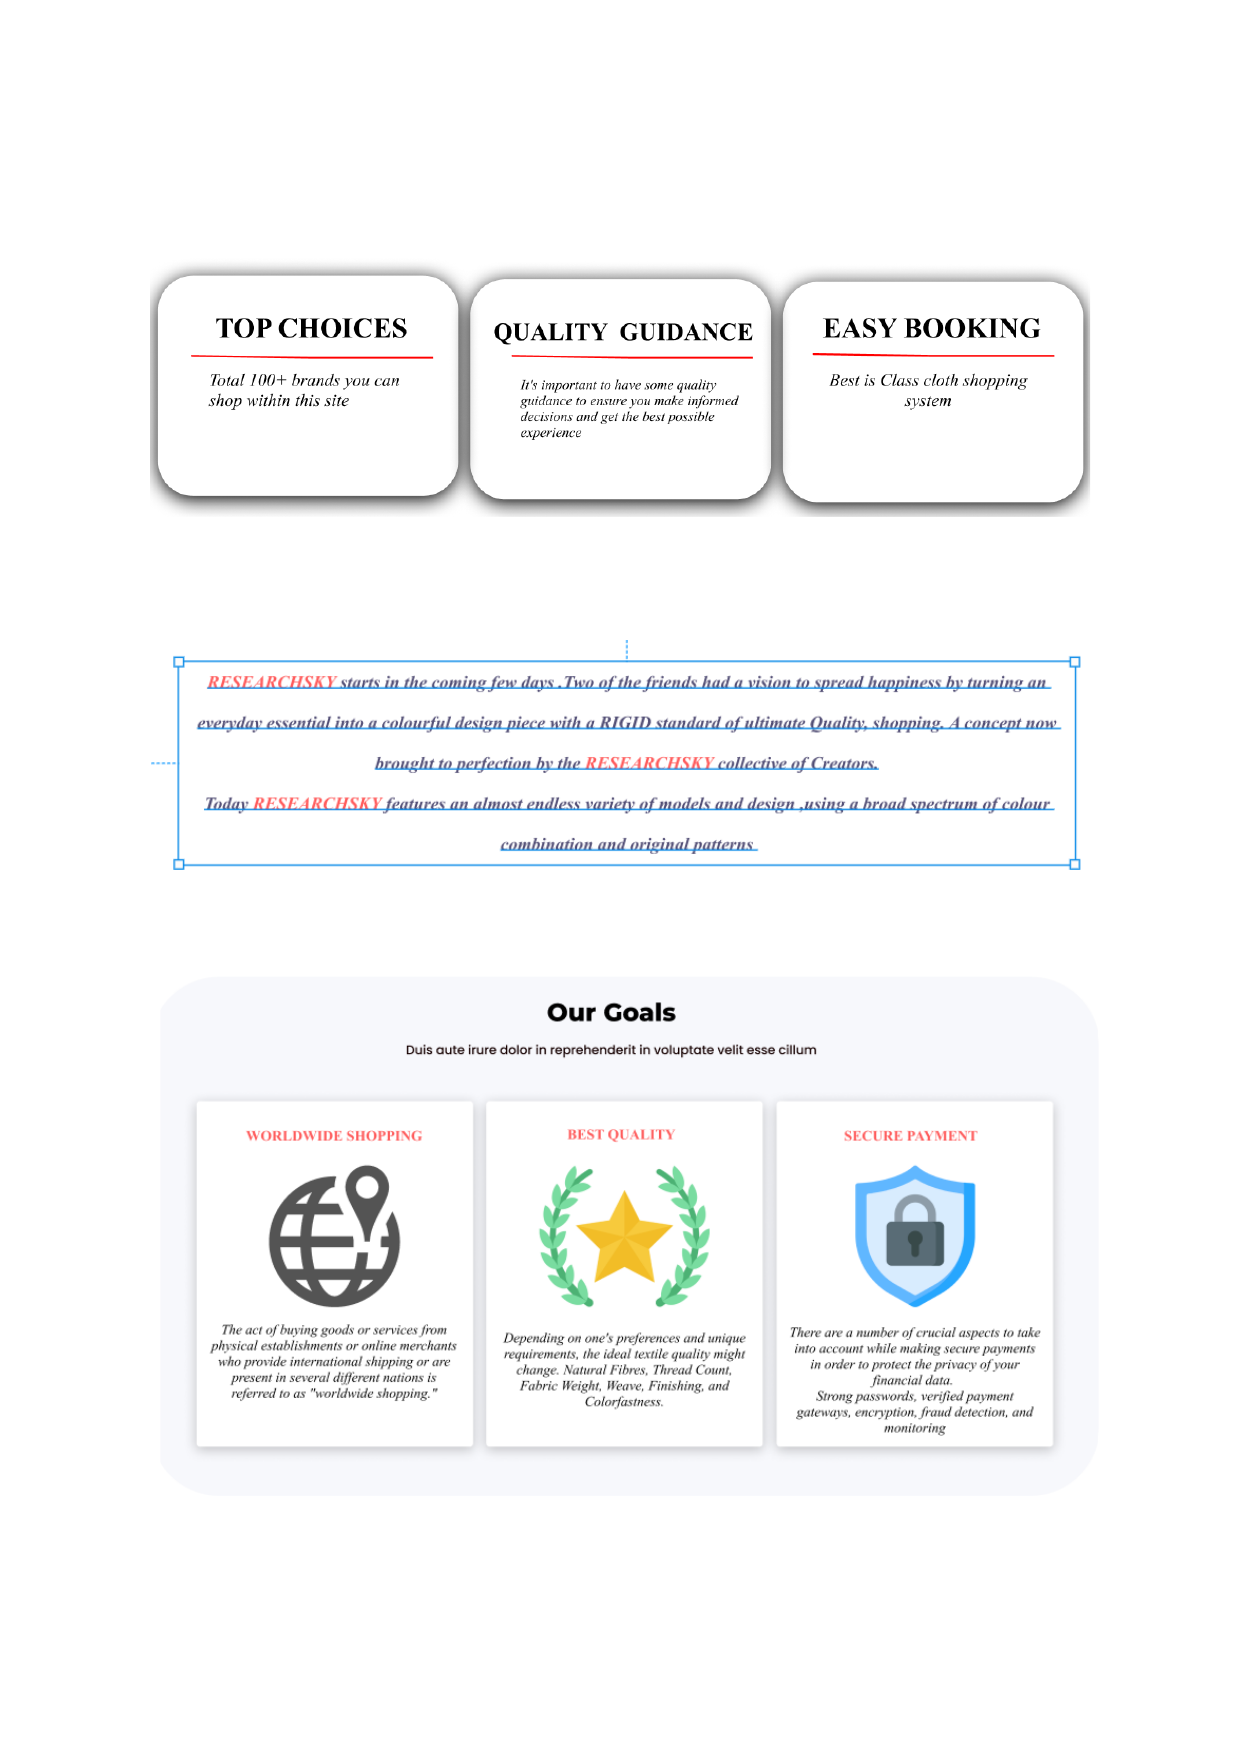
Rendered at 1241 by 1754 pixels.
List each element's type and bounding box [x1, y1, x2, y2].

picture [150, 255, 1091, 517]
picture [150, 640, 1091, 872]
picture [160, 954, 1101, 1516]
